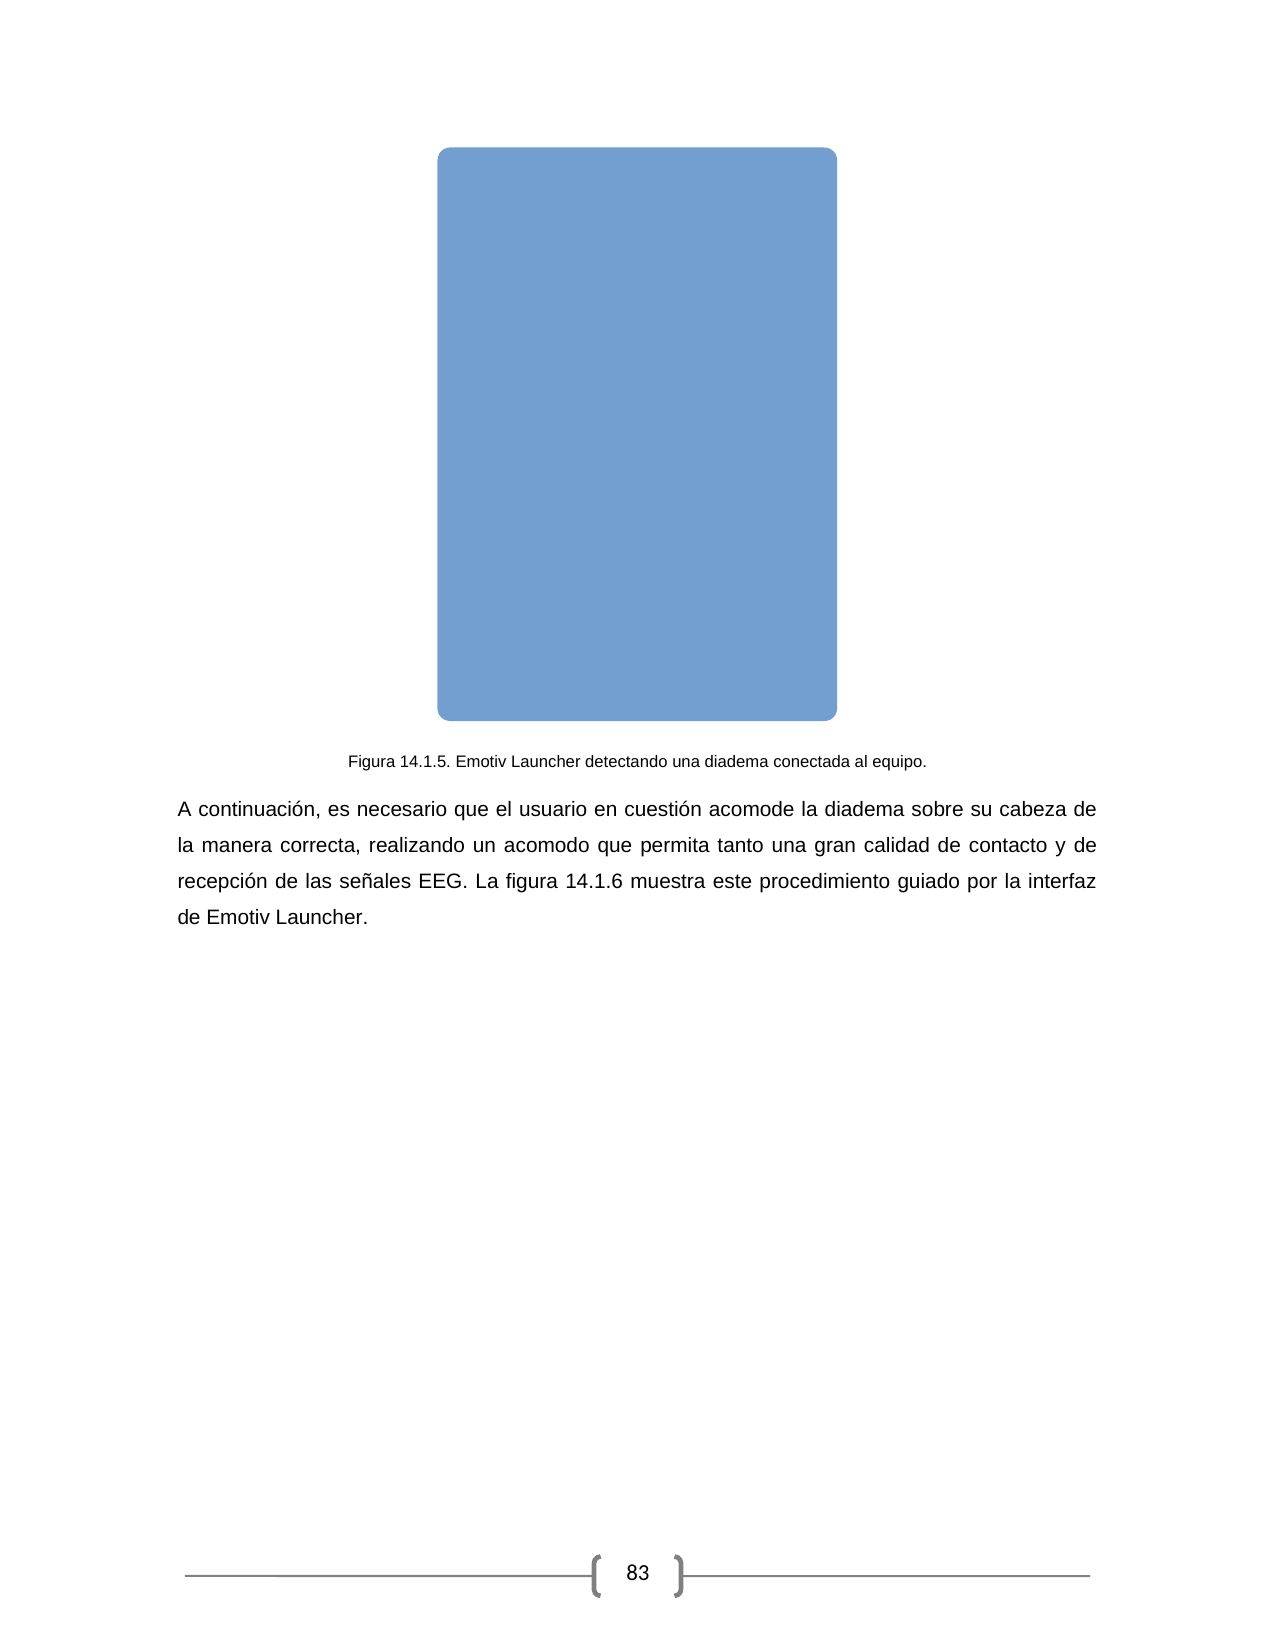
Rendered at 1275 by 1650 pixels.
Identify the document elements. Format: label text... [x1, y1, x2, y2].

text Figura 14.1.5. Emotiv Launcher detectando una diadema conectada al equipo. [177, 752, 1098, 771]
text A continuación, es necesario que el usuario en cuestión acomode la diadema sobre su cabeza de la manera correcta, realizando un acomodo que permita tanto una gran calidad de contacto y de recepción de las señales EEG. La figura 14.1.6 muestra este procedimiento guiado por la interfaz de Emotiv Launcher. [177, 797, 1098, 929]
